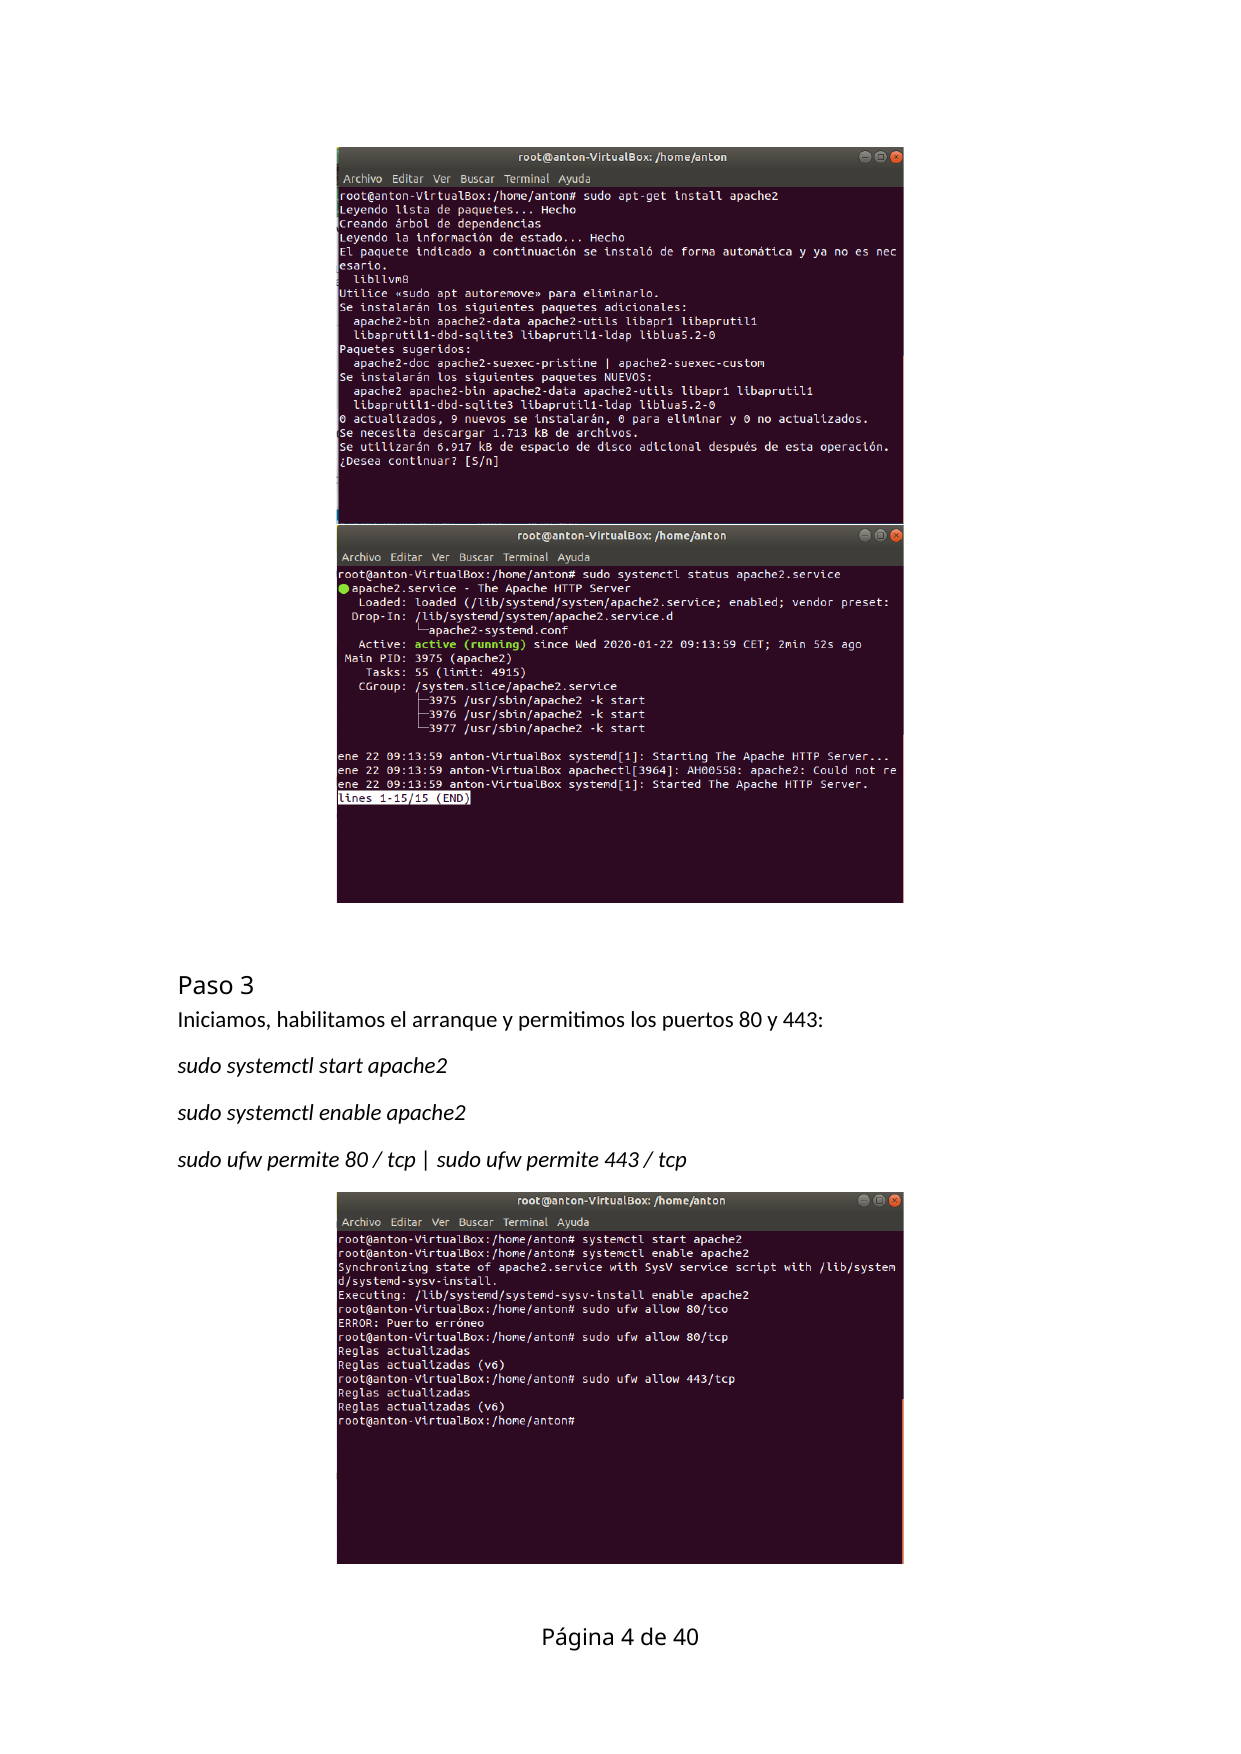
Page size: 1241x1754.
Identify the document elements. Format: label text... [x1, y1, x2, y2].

picture [336, 147, 904, 524]
text sudo systemctl start apache2 [177, 1052, 1063, 1079]
text sudo systemctl enable apache2 [177, 1098, 1063, 1126]
picture [336, 525, 904, 903]
text sudo ufw permite 80 / tcp | sudo ufw permite 443 / tcp [177, 1145, 1063, 1173]
picture [336, 1192, 904, 1564]
subtitle Paso 3 [177, 968, 1063, 1002]
text Iniciamos, habilitamos el arranque y permitimos los puertos 80 y 443: [177, 1005, 1063, 1033]
